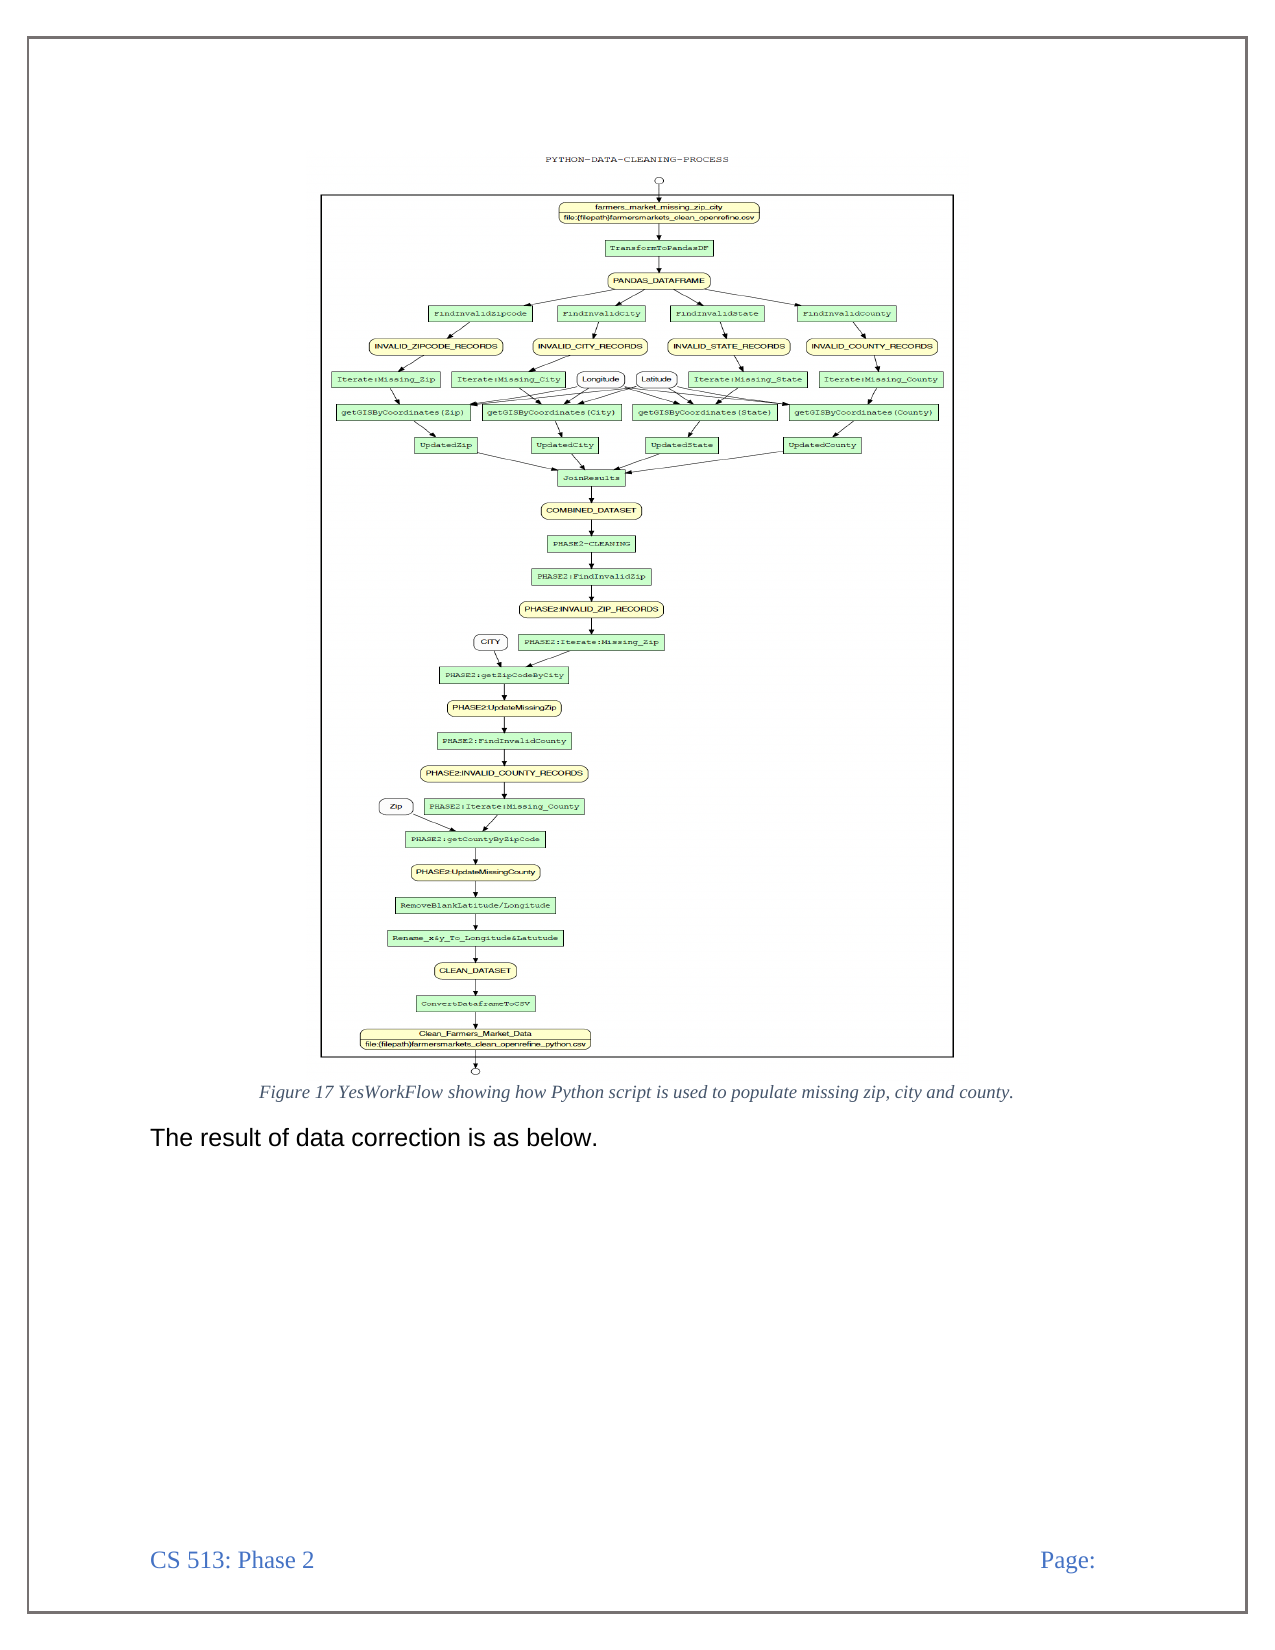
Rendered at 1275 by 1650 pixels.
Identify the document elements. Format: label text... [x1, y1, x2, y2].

text Figure 17 YesWorkFlow showing how Python script is used to populate missing zip, city and county. [150, 1081, 1125, 1102]
text The result of data correction is as below. [150, 1123, 1125, 1152]
picture [306, 150, 969, 1081]
